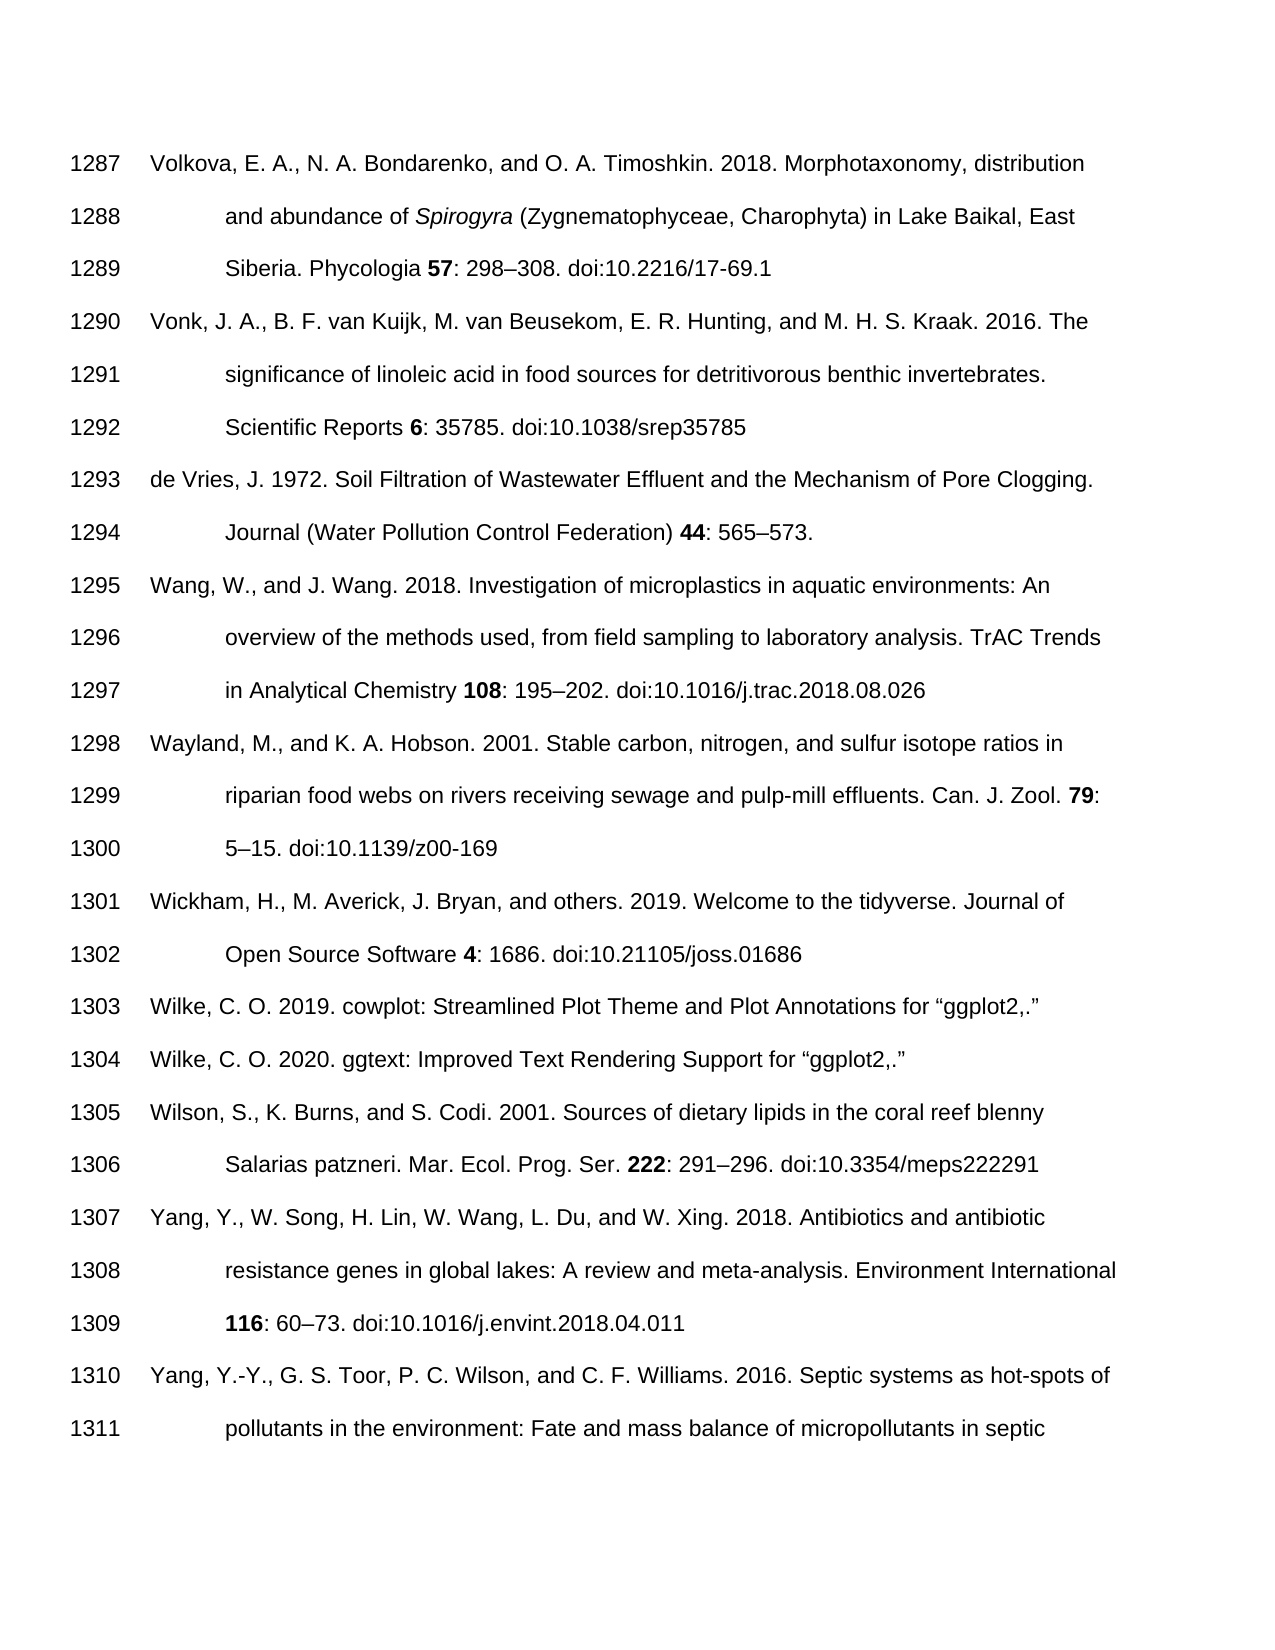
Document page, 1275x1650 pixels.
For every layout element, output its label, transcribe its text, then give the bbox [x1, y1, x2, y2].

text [150, 1362, 1125, 1441]
text Wilke, C. O. 2020. ggtext: Improved Text Rendering Support for “ggplot2,.” [150, 1046, 1125, 1072]
text Wickham, H., M. Averick, J. Bryan, and others. 2019. Welcome to the tidyverse. Journal of Open Source Software 4: 1686. doi:10.21105/joss.01686 [150, 888, 1125, 967]
text Wang, W., and J. Wang. 2018. Investigation of microplastics in aquatic environments: An overview of the methods used, from field sampling to laboratory analysis. TrAC Trends in Analytical Chemistry 108: 195–202. doi:10.1016/j.trac.2018.08.026 [150, 572, 1125, 703]
text Vonk, J. A., B. F. van Kuijk, M. van Beusekom, E. R. Hunting, and M. H. S. Kraak. 2016. The significance of linoleic acid in food sources for detritivorous benthic invertebrates. Scientific Reports 6: 35785. doi:10.1038/srep35785 [150, 308, 1125, 440]
text Wayland, M., and K. A. Hobson. 2001. Stable carbon, nitrogen, and sulfur isotope ratios in riparian food webs on rivers receiving sewage and pulp-mill effluents. Can. J. Zool. 79: 5–15. doi:10.1139/z00-169 [150, 730, 1125, 862]
text Wilke, C. O. 2019. cowplot: Streamlined Plot Theme and Plot Annotations for “ggplot2,.” [150, 993, 1125, 1020]
text Volkova, E. A., N. A. Bondarenko, and O. A. Timoshkin. 2018. Morphotaxonomy, distribution and abundance of Spirogyra (Zygnematophyceae, Charophyta) in Lake Baikal, East Siberia. Phycologia 57: 298–308. doi:10.2216/17-69.1 [150, 150, 1125, 282]
text Wilson, S., K. Burns, and S. Codi. 2001. Sources of dietary lipids in the coral reef blenny Salarias patzneri. Mar. Ecol. Prog. Ser. 222: 291–296. doi:10.3354/meps222291 [150, 1099, 1125, 1178]
text de Vries, J. 1972. Soil Filtration of Wastewater Effluent and the Mechanism of Pore Clogging. Journal (Water Pollution Control Federation) 44: 565–573. [150, 466, 1125, 545]
text Yang, Y., W. Song, H. Lin, W. Wang, L. Du, and W. Xing. 2018. Antibiotics and antibiotic resistance genes in global lakes: A review and meta-analysis. Environment International 116: 60–73. doi:10.1016/j.envint.2018.04.011 [150, 1204, 1125, 1336]
